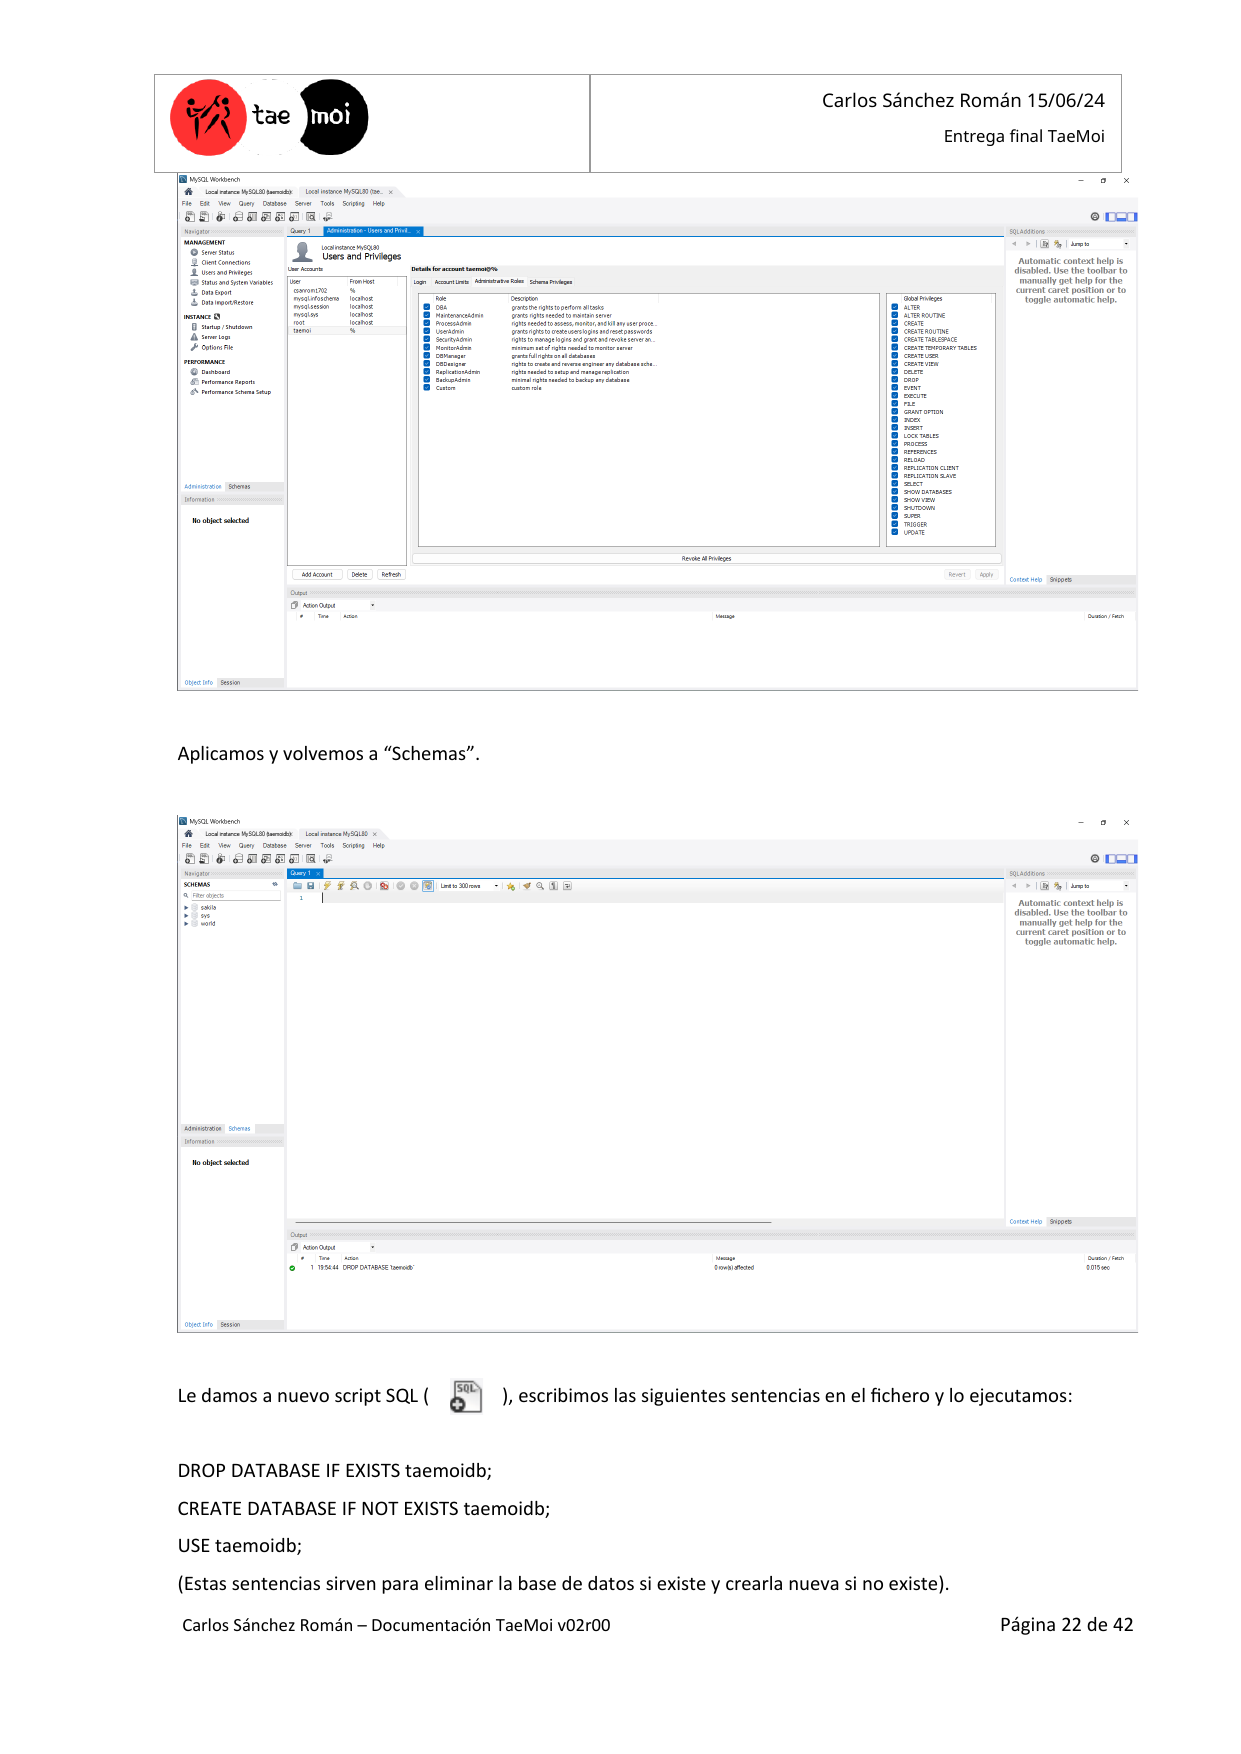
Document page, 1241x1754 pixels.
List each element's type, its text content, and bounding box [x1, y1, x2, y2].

text CREATE DATABASE IF NOT EXISTS taemoidb; [177, 1495, 1139, 1521]
text (Estas sentencias sirven para eliminar la base de datos si existe y crearla nueva si no existe). [177, 1570, 1139, 1596]
picture [165, 75, 372, 159]
picture [177, 173, 1139, 691]
picture [448, 1378, 483, 1413]
picture [177, 815, 1139, 1333]
text Le damos a nuevo script SQL ( ), escribimos las siguientes sentencias en el fichero y lo ejecutamos: [177, 1382, 448, 1408]
text DROP DATABASE IF EXISTS taemoidb; [177, 1457, 1139, 1483]
text Aplicamos y volvemos a “Schemas”. [177, 741, 1139, 766]
text Le damos a nuevo script SQL ( ), escribimos las siguientes sentencias en el fichero y lo ejecutamos: [483, 1382, 1139, 1408]
text USE taemoidb; [177, 1533, 1139, 1558]
